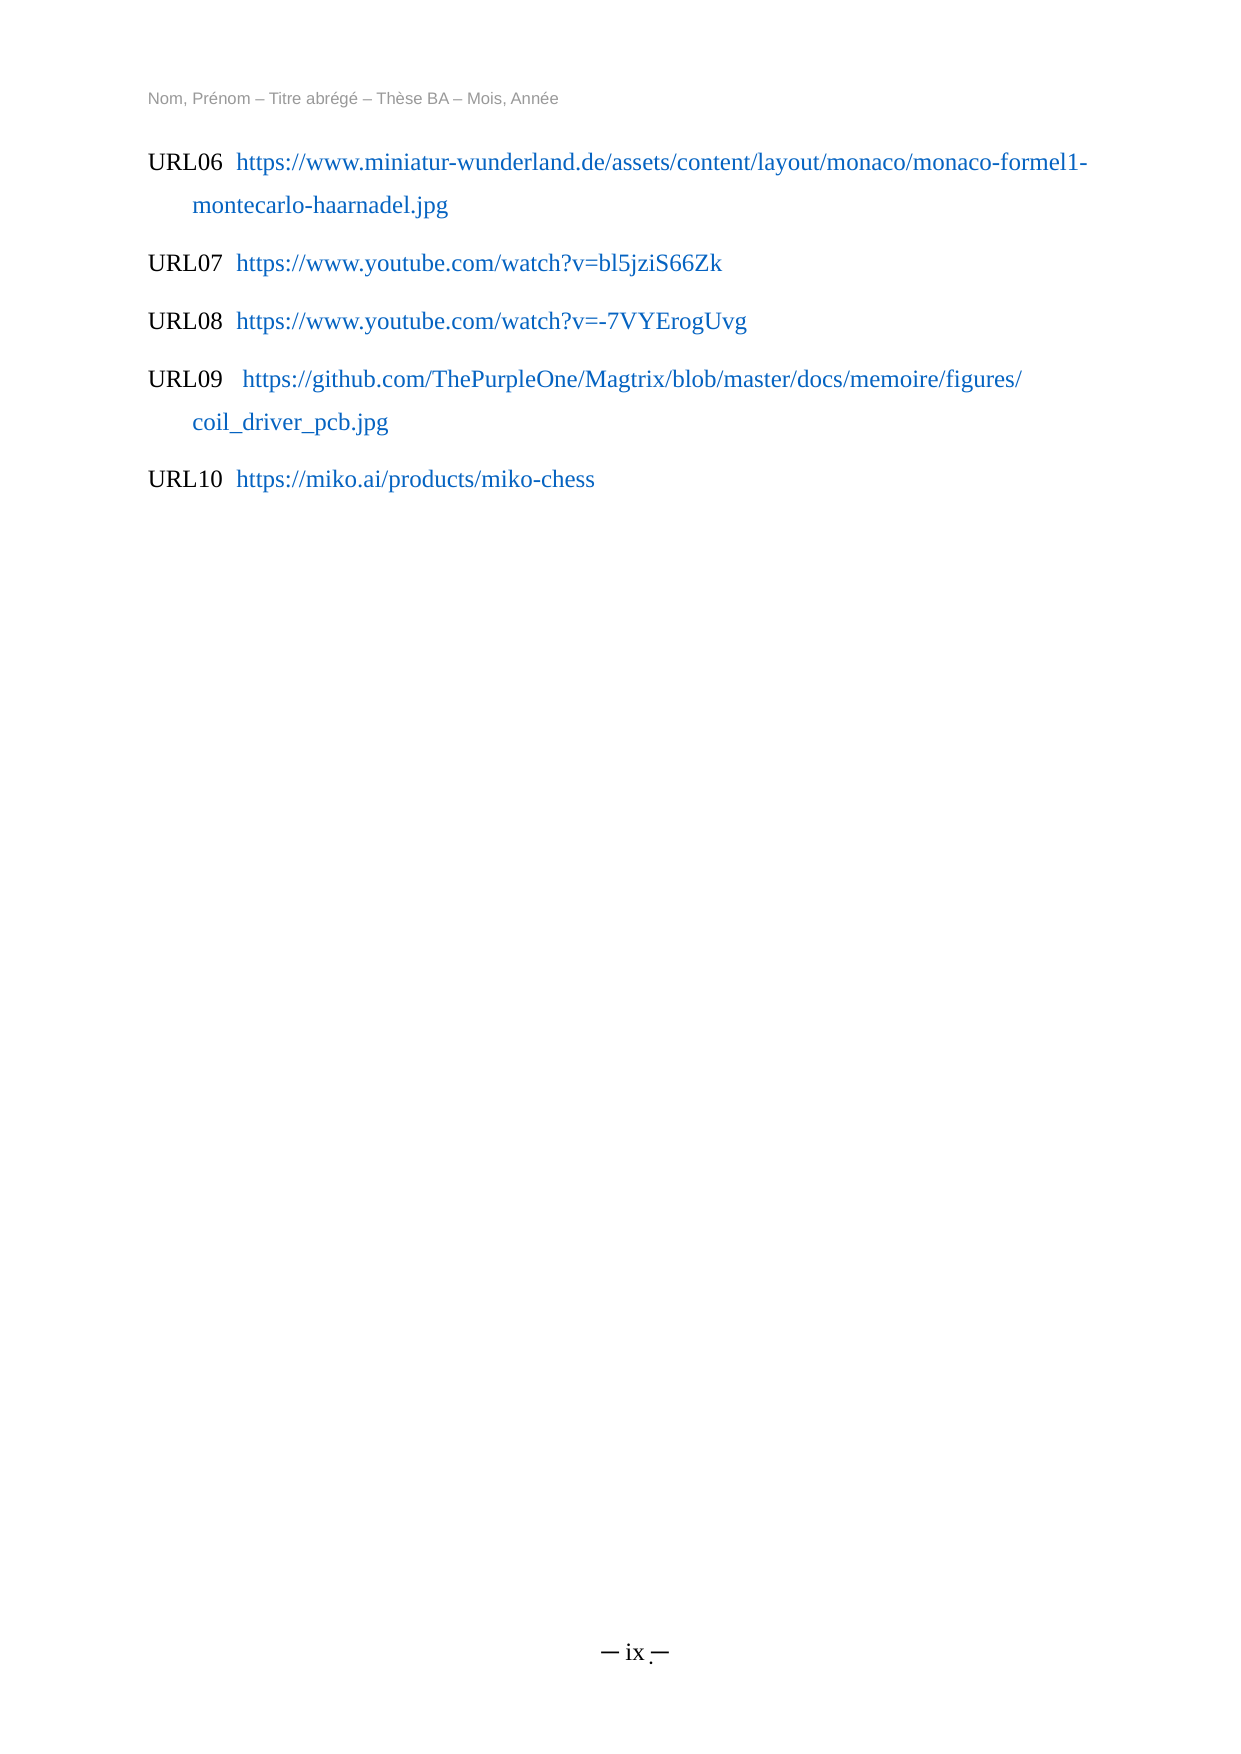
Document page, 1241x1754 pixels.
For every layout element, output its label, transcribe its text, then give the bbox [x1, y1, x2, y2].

text URL08 https://www.youtube.com/watch?v=-7VYErogUvg [148, 306, 1122, 335]
text URL10 https://miko.ai/products/miko-chess [148, 464, 1122, 493]
text URL07 https://www.youtube.com/watch?v=bl5jziS66Zk [148, 248, 1122, 277]
text URL06 https://www.miniatur-wunderland.de/assets/content/layout/monaco/monaco-formel1-montecarlo-haarnadel.jpg [148, 147, 1122, 219]
text URL09 https://github.com/ThePurpleOne/Magtrix/blob/master/docs/memoire/figures/coil_driver_pcb.jpg [148, 364, 1122, 436]
